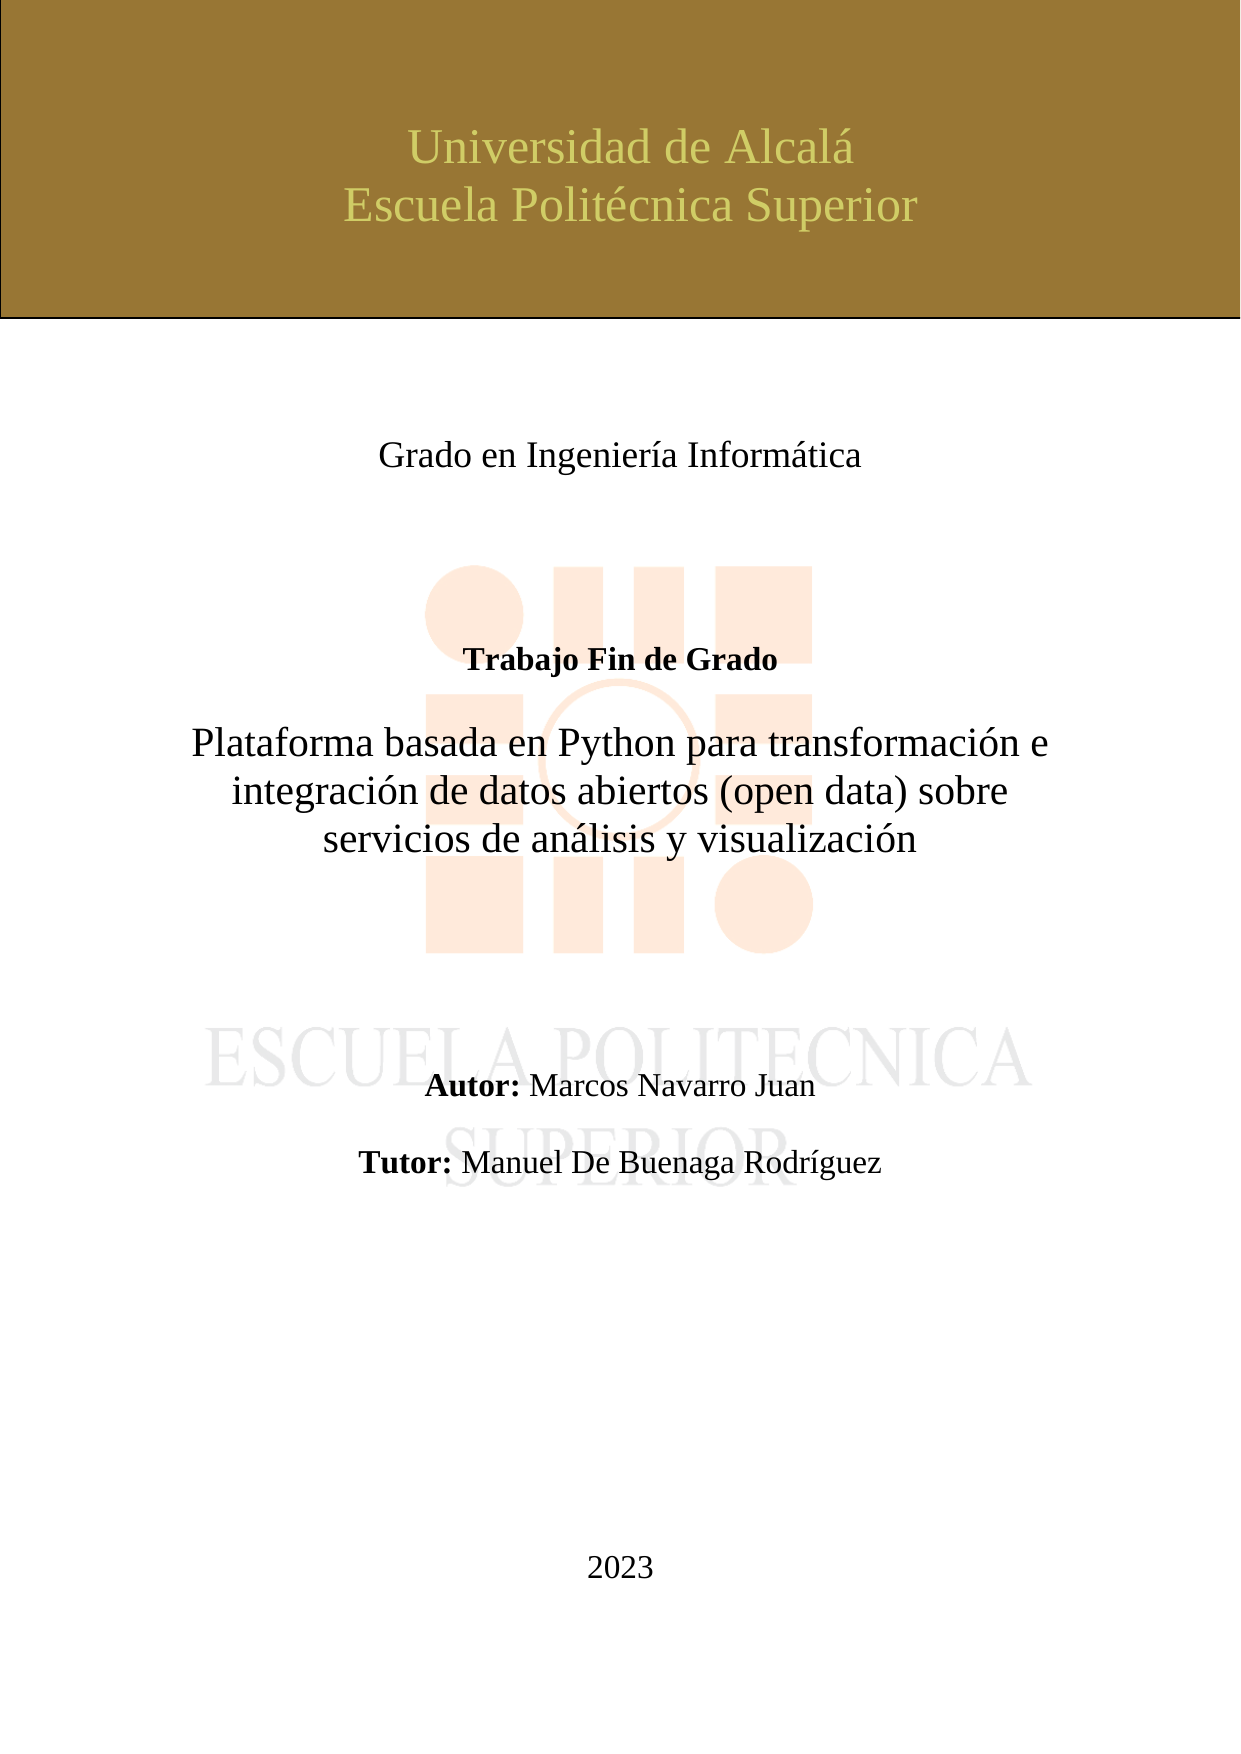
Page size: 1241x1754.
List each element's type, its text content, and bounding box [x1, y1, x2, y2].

text Grado en Ingeniería Informática [177, 433, 1063, 476]
text Tutor: Manuel De Buenaga Rodríguez [177, 1142, 1063, 1180]
text Trabajo Fin de Grado [177, 639, 1063, 677]
text Autor: Marcos Navarro Juan [177, 1065, 1063, 1104]
text 2023 [177, 1547, 1063, 1585]
text Plataforma basada en Python para transformación e integración de datos abiertos (open data) sobre servicios de análisis y visualización [177, 718, 1063, 862]
